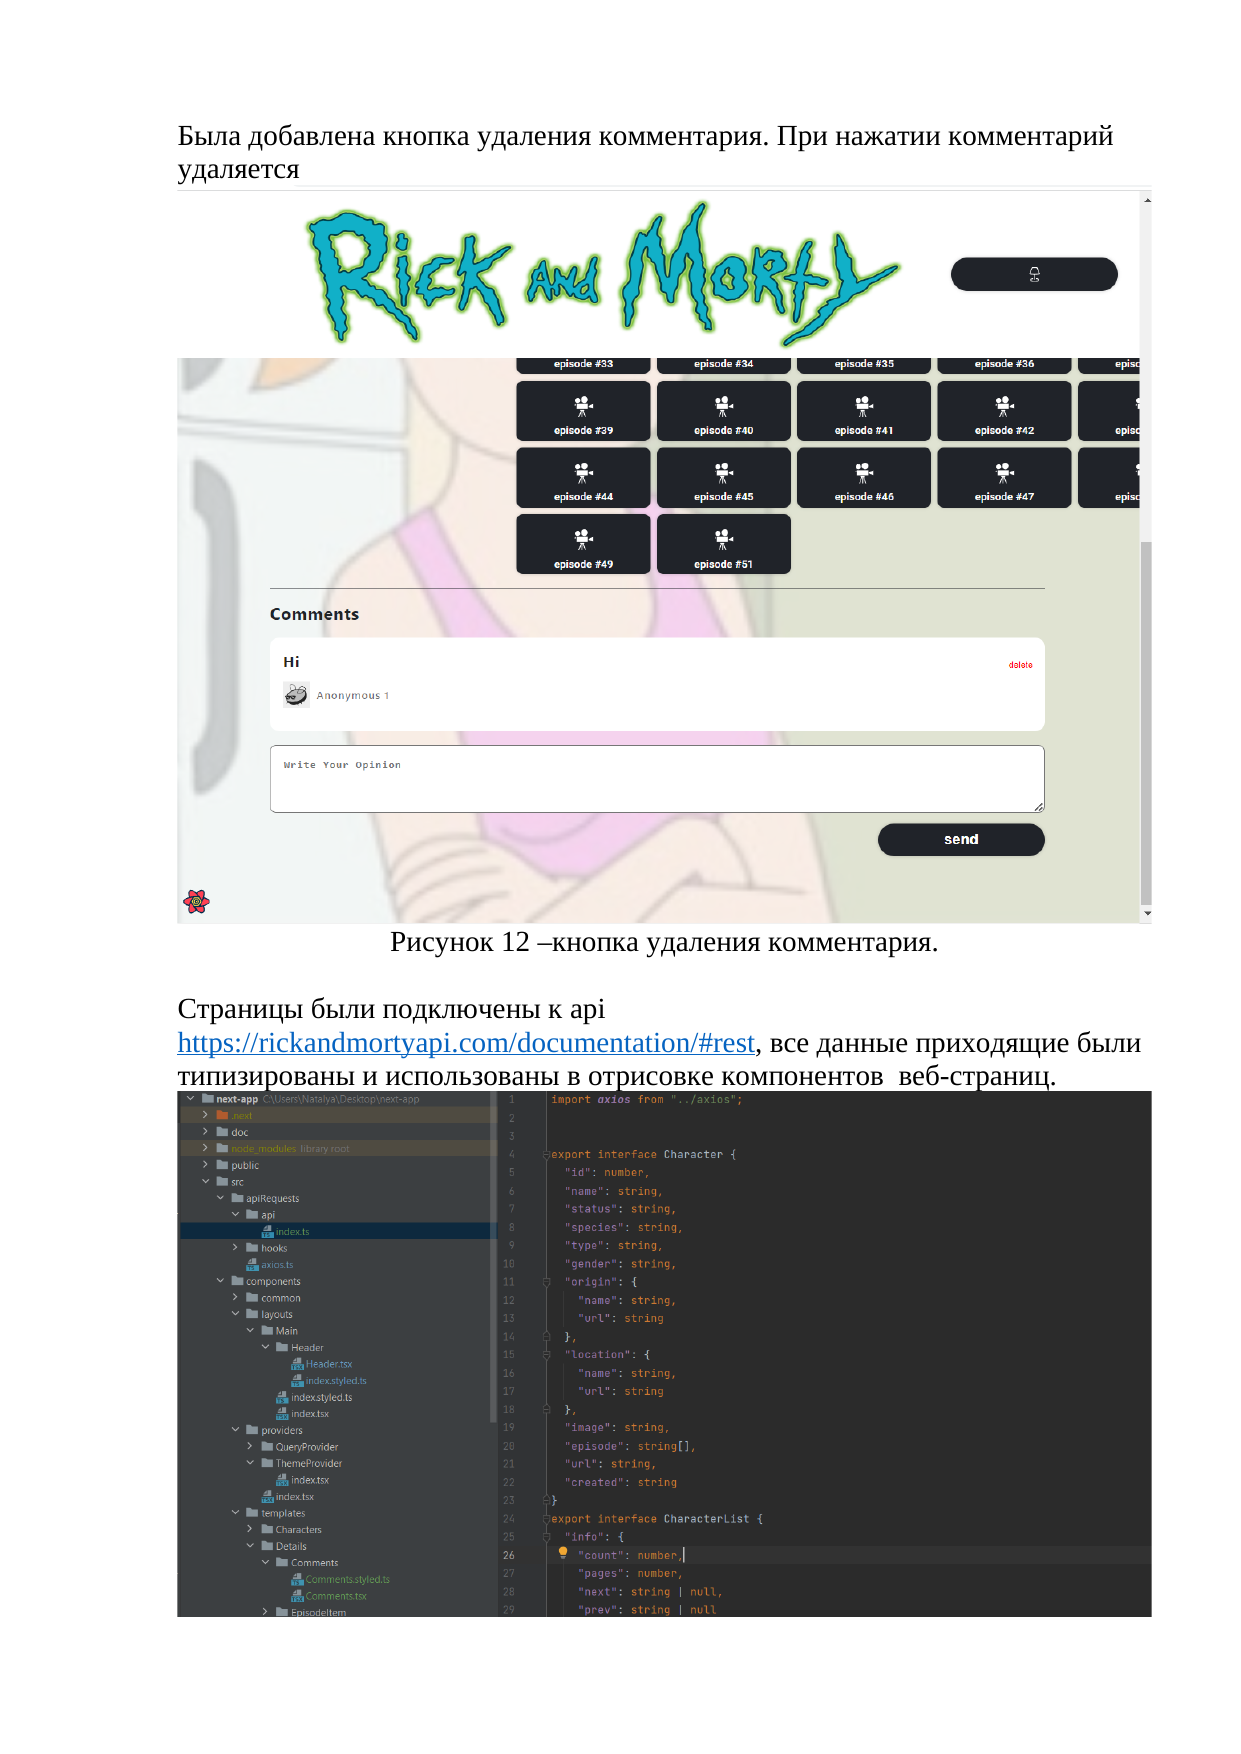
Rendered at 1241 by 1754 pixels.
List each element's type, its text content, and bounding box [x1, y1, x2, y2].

text Рисунок 12 –кнопка удаления комментария. [177, 924, 1152, 958]
picture [177, 1091, 1152, 1617]
text Была добавлена кнопка удаления комментария. При нажатии комментарий удаляется [177, 118, 1152, 185]
text Страницы были подключены к api https://rickandmortyapi.com/documentation/#rest, все данные приходящие были типизированы и использованы в отрисовке компонентов веб-страниц. [177, 991, 1152, 1091]
picture [177, 185, 1152, 924]
